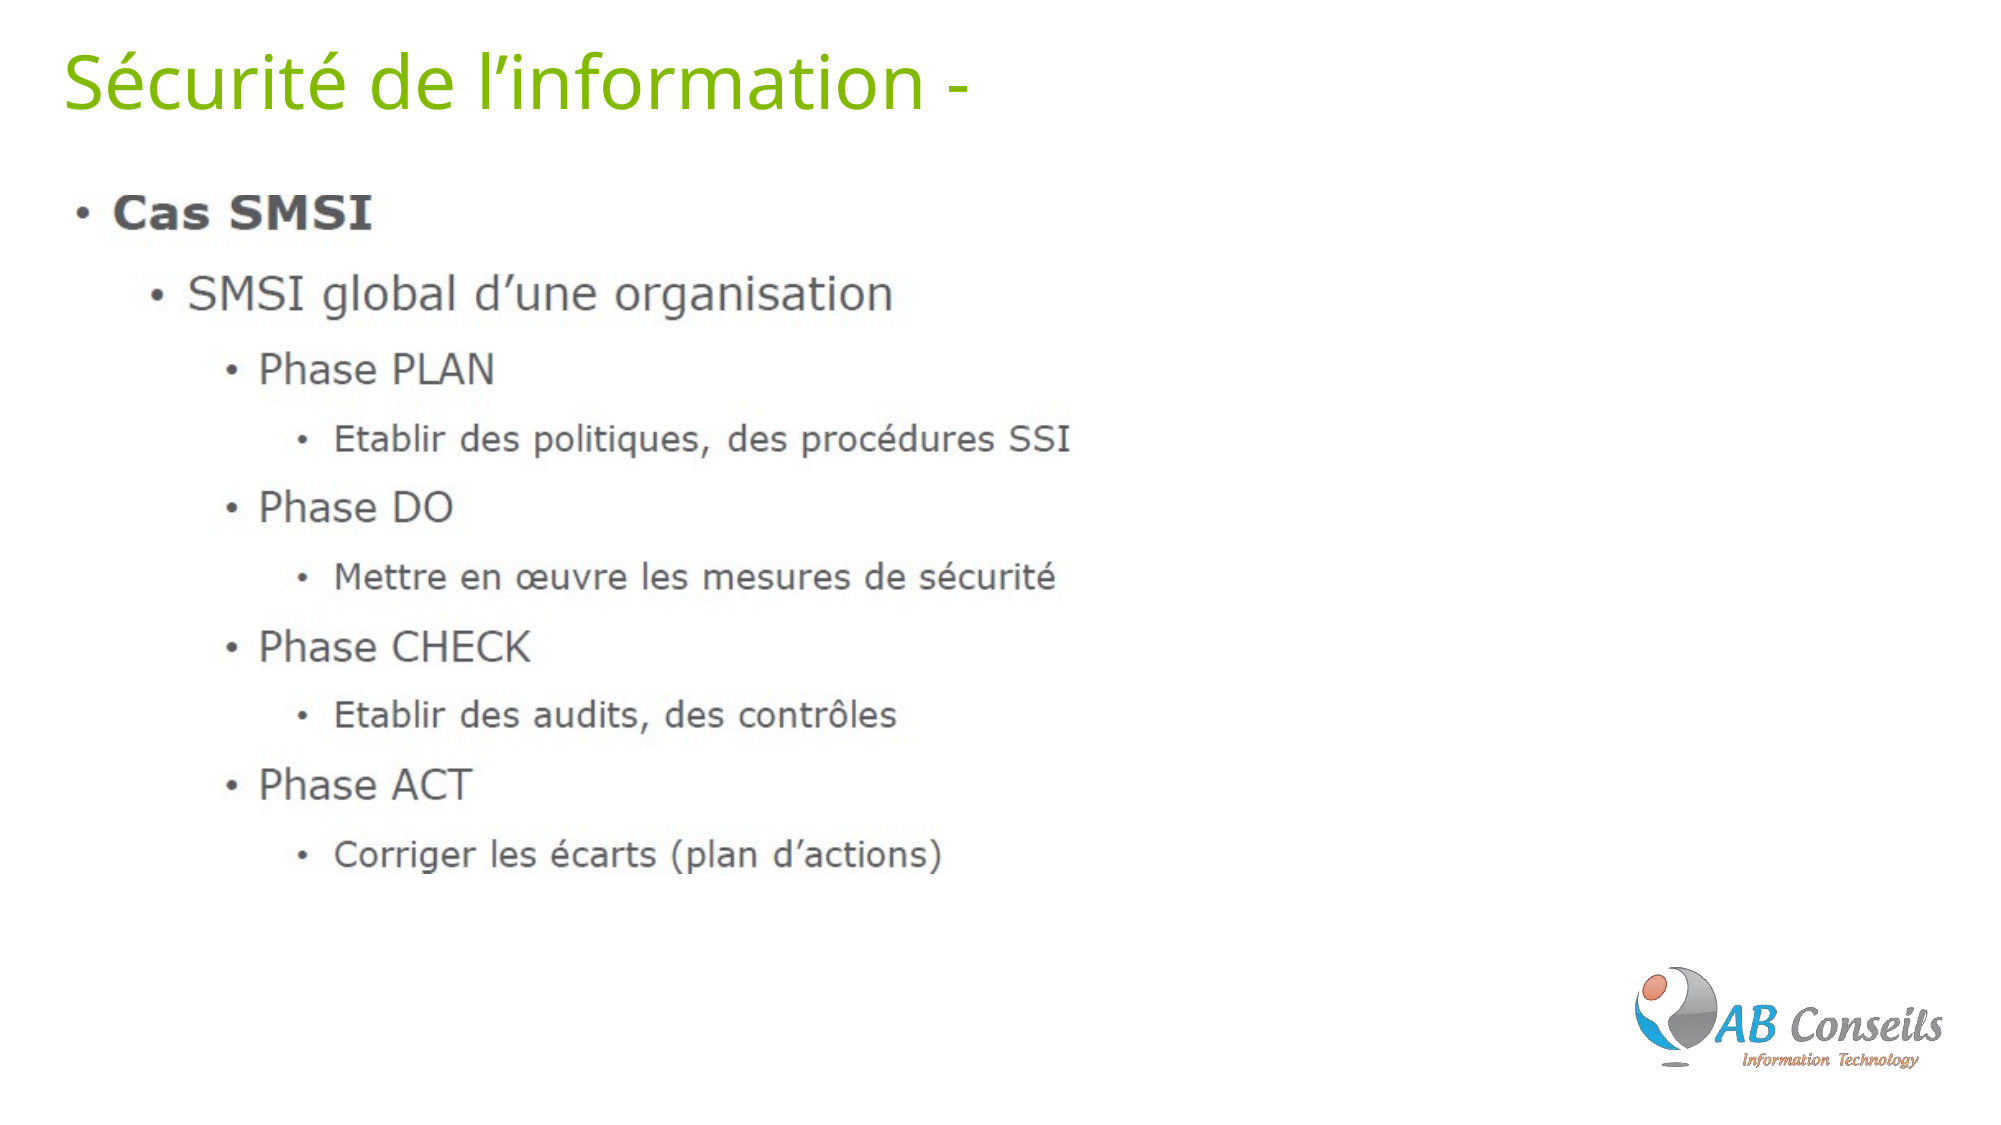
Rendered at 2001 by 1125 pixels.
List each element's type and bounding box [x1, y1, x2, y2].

picture [1635, 967, 1943, 1069]
picture [76, 195, 1071, 874]
